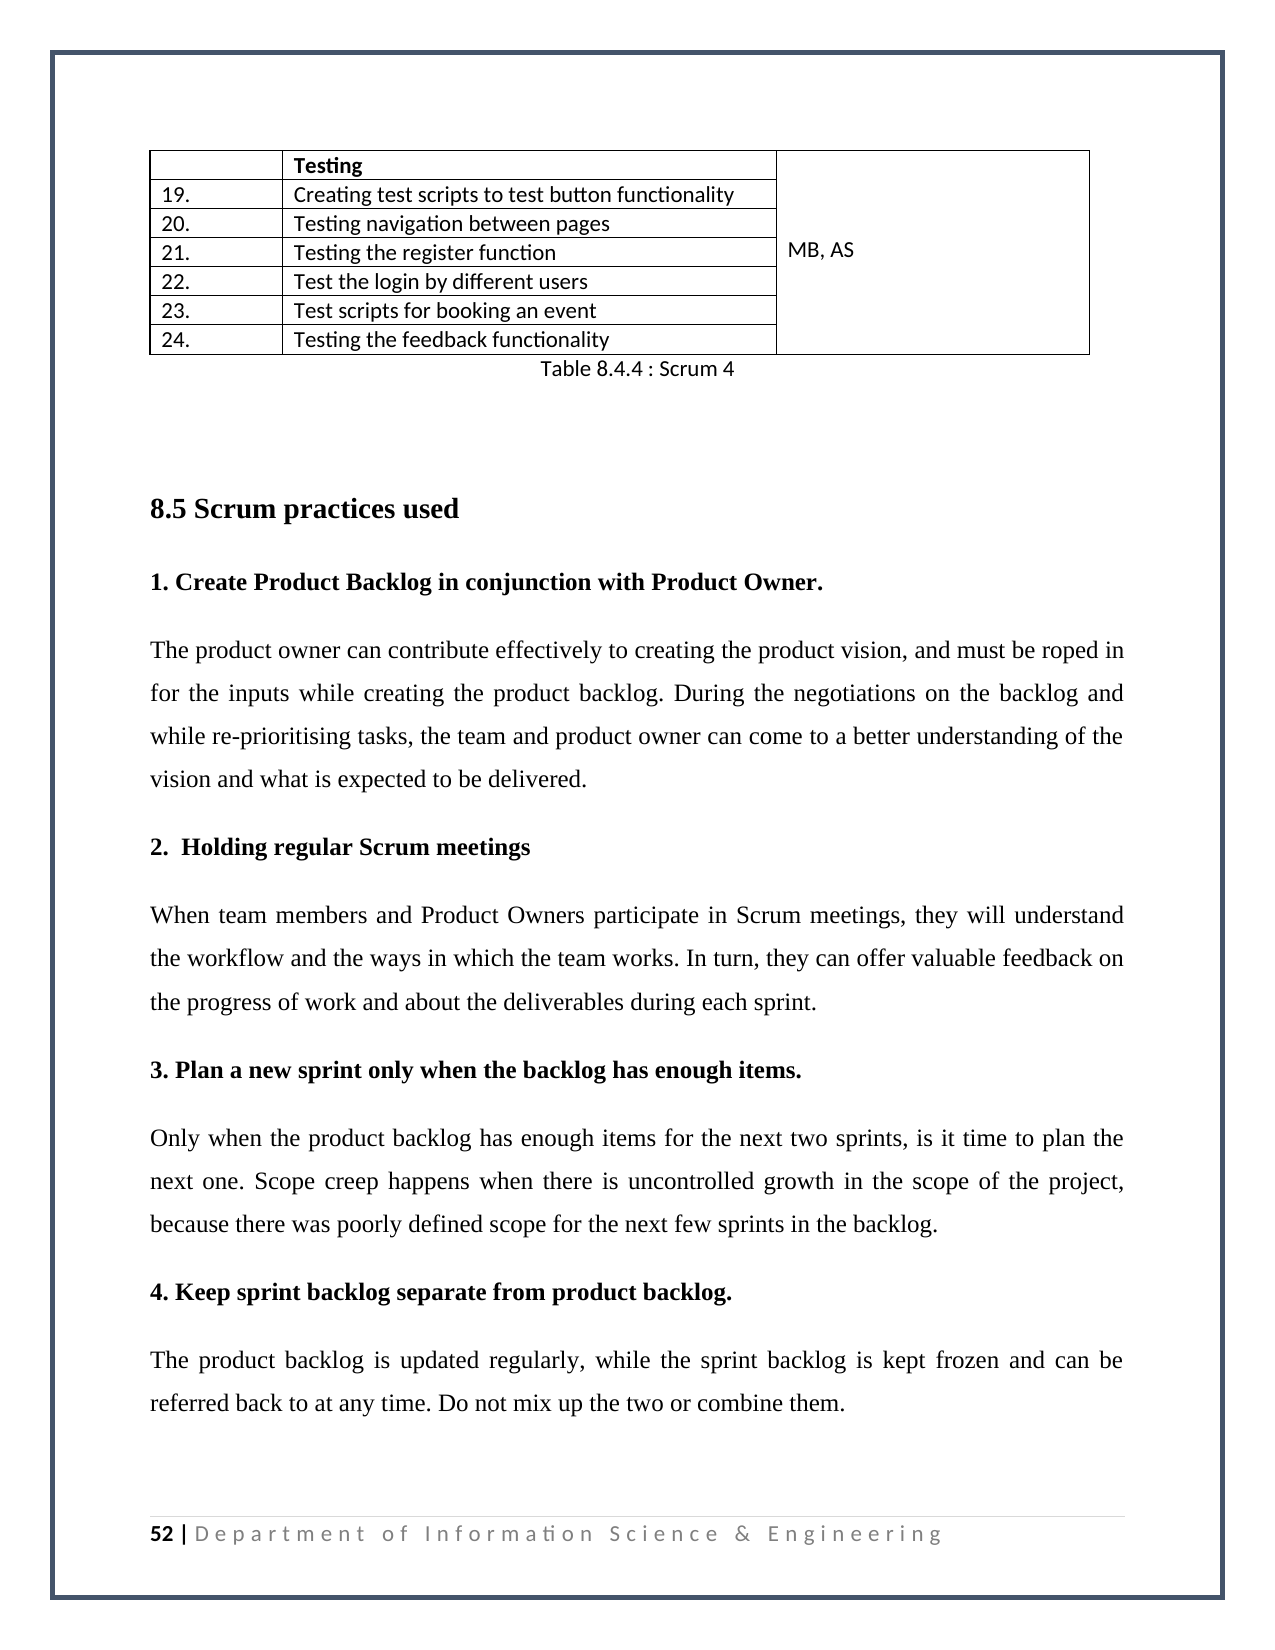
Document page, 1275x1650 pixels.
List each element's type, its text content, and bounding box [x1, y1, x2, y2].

text 1. Create Product Backlog in conjunction with Product Owner. [150, 567, 1125, 595]
text 3. Plan a new sprint only when the backlog has enough items. [150, 1055, 1125, 1083]
table_cell Testing [283, 151, 776, 179]
table_cell 21. [151, 238, 282, 266]
table_cell Testing the register function [283, 238, 776, 266]
table_cell 24. [151, 325, 282, 353]
table_cell 22. [151, 267, 282, 295]
table_cell Testing navigation between pages [283, 209, 776, 237]
text 8.5 Scrum practices used [150, 491, 1125, 525]
text 4. Keep sprint backlog separate from product backlog. [150, 1277, 1125, 1306]
text Table 8.4.4 : Scrum 4 [150, 354, 1125, 382]
text 2. Holding regular Scrum meetings [150, 832, 1125, 861]
table_cell Test scripts for booking an event [283, 296, 776, 324]
table_cell [151, 151, 282, 179]
table_cell Creating test scripts to test button functionality [283, 180, 776, 208]
table_cell 19. [151, 180, 282, 208]
table_cell Test the login by different users [283, 267, 776, 295]
table_cell 23. [151, 296, 282, 324]
text The product owner can contribute effectively to creating the product vision, and must be roped in for the inputs while creating the product backlog. During the negotiations on the backlog and while re-prioritising tasks, the team and product owner can come to a better understanding of the vision and what is expected to be delivered. [150, 635, 1125, 793]
text The product backlog is updated regularly, while the sprint backlog is kept frozen and can be referred back to at any time. Do not mix up the two or combine them. [150, 1345, 1125, 1417]
text Only when the product backlog has enough items for the next two sprints, is it time to plan the next one. Scope creep happens when there is uncontrolled growth in the scope of the project, because there was poorly defined scope for the next few sprints in the backlog. [150, 1123, 1125, 1238]
text When team members and Product Owners participate in Scrum meetings, they will understand the workflow and the ways in which the team works. In turn, they can offer valuable feedback on the progress of work and about the deliverables during each sprint. [150, 900, 1125, 1015]
table_cell MB, AS [777, 151, 1089, 353]
table_cell Testing the feedback functionality [283, 325, 776, 353]
table_cell 20. [151, 209, 282, 237]
